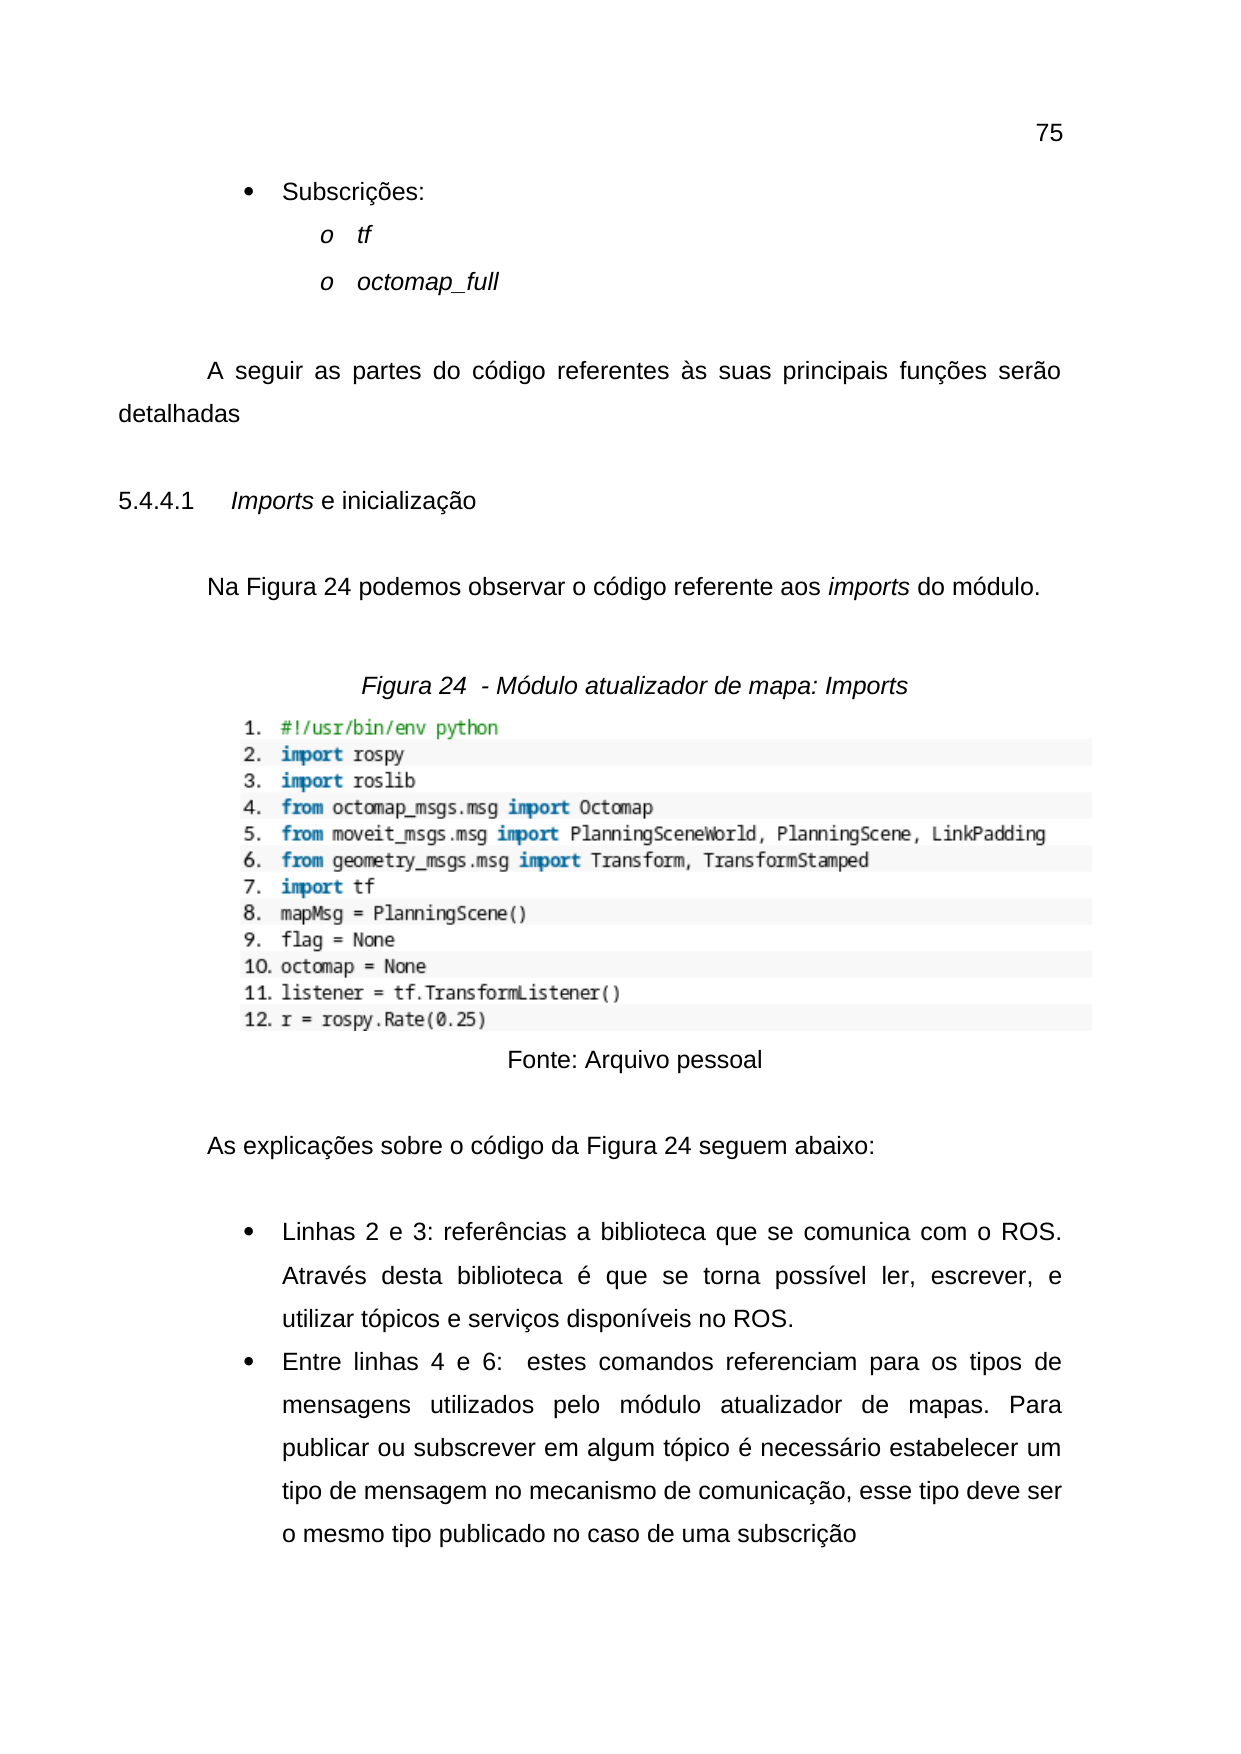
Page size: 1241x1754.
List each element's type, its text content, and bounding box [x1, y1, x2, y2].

text A seguir as partes do código referentes às suas principais funções serão detalhadas [118, 356, 1063, 428]
text Figura 24 - Módulo atualizador de mapa: Imports [118, 671, 1063, 699]
text Fonte: Arquivo pessoal [118, 1045, 1063, 1074]
text As explicações sobre o código da Figura 23 seguem abaixo: [118, 1131, 1063, 1160]
list octomap_full [319, 267, 1063, 298]
list Entre linhas 4 e 6: estes comandos referenciam para os tipos de mensagens utilizados pelo módulo atualizador de mapas. Para publicar ou subscrever em algum tópico é necessário estabelecer um tipo de mensagem no mecanismo de comunicação, esse tipo deve ser o mesmo tipo publicado no caso de uma subscrição [244, 1347, 1063, 1548]
list Subscrições: [244, 177, 1063, 206]
list Linhas 2 e 3: referências a biblioteca que se comunica com o ROS. Através desta biblioteca é que se torna possível ler, escrever, e utilizar tópicos e serviços disponíveis no ROS. [244, 1217, 1063, 1332]
subtitle Imports e inicialização [118, 486, 1063, 514]
list tf [319, 220, 1063, 251]
text Na Figura 23 podemos observar o código referente aos imports do módulo. [118, 572, 1063, 601]
